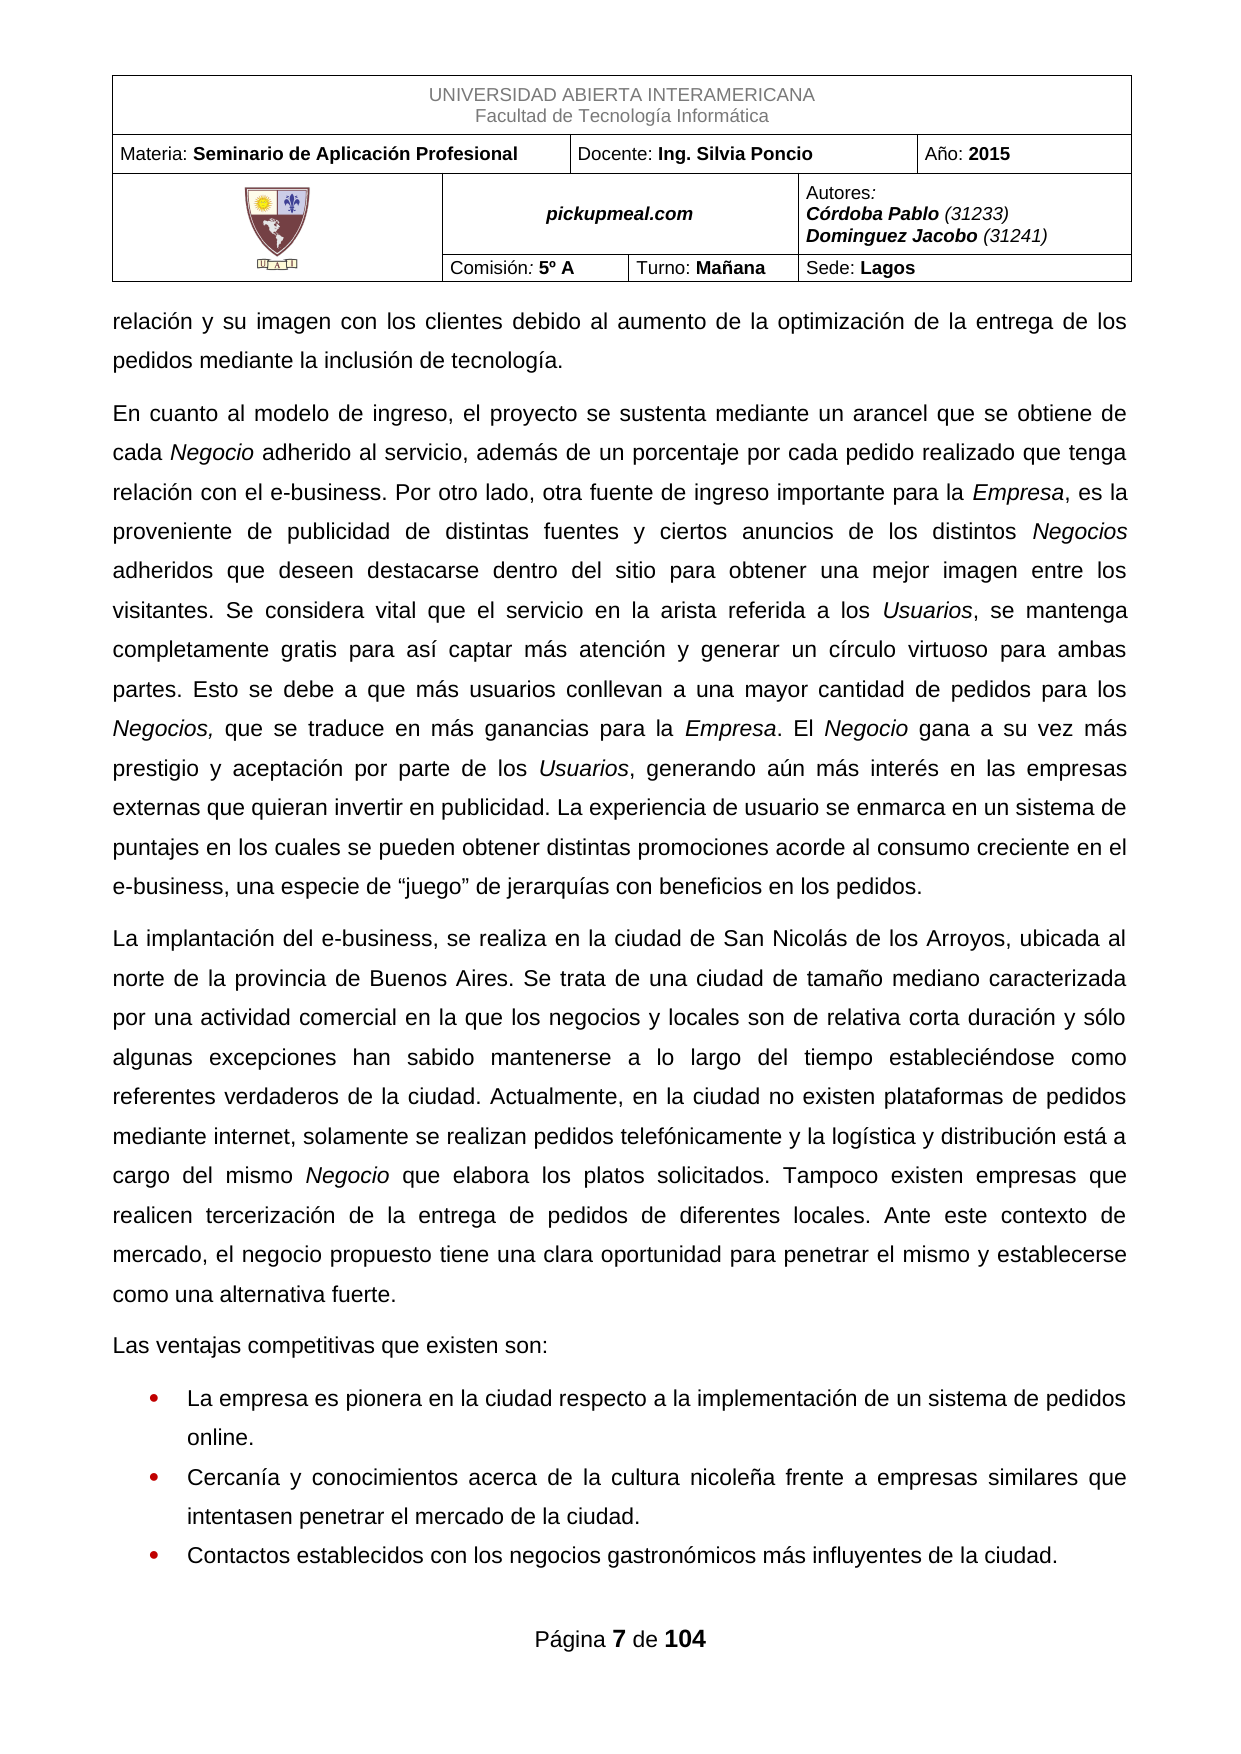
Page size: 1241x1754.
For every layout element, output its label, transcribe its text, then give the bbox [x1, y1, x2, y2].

text En cuanto al modelo de ingreso, el proyecto se sustenta mediante un arancel que se obtiene de cada Negocio adherido al servicio, además de un porcentaje por cada pedido realizado que tenga relación con el e-business. Por otro lado, otra fuente de ingreso importante para la Empresa, es la proveniente de publicidad de distintas fuentes y ciertos anuncios de los distintos Negocios adheridos que deseen destacarse dentro del sitio para obtener una mejor imagen entre los visitantes. Se considera vital que el servicio en la arista referida a los Usuarios, se mantenga completamente gratis para así captar más atención y generar un círculo virtuoso para ambas partes. Esto se debe a que más usuarios conllevan a una mayor cantidad de pedidos para los Negocios, que se traduce en más ganancias para la Empresa. El Negocio gana a su vez más prestigio y aceptación por parte de los Usuarios, generando aún más interés en las empresas externas que quieran invertir en publicidad. La experiencia de usuario se enmarca en un sistema de puntajes en los cuales se pueden obtener distintas promociones acorde al consumo creciente en el e-business, una especie de “juego” de jerarquías con beneficios en los pedidos. [112, 399, 1128, 899]
list Contactos establecidos con los negocios gastronómicos más influyentes de la ciudad. [150, 1542, 1128, 1569]
text La implantación del e-business, se realiza en la ciudad de San Nicolás de los Arroyos, ubicada al norte de la provincia de Buenos Aires. Se trata de una ciudad de tamaño mediano caracterizada por una actividad comercial en la que los negocios y locales son de relativa corta duración y sólo algunas excepciones han sabido mantenerse a lo largo del tiempo estableciéndose como referentes verdaderos de la ciudad. Actualmente, en la ciudad no existen plataformas de pedidos mediante internet, solamente se realizan pedidos telefónicamente y la logística y distribución está a cargo del mismo Negocio que elabora los platos solicitados. Tampoco existen empresas que realicen tercerización de la entrega de pedidos de diferentes locales. Ante este contexto de mercado, el negocio propuesto tiene una clara oportunidad para penetrar el mismo y establecerse como una alternativa fuerte. [112, 925, 1128, 1307]
text Las ventajas competitivas que existen son: [112, 1332, 1128, 1359]
list Cercanía y conocimientos acerca de la cultura nicoleña frente a empresas similares que intentasen penetrar el mercado de la ciudad. [150, 1463, 1128, 1529]
picture [230, 182, 325, 273]
list La empresa es pionera en la ciudad respecto a la implementación de un sistema de pedidos online. [150, 1384, 1128, 1450]
